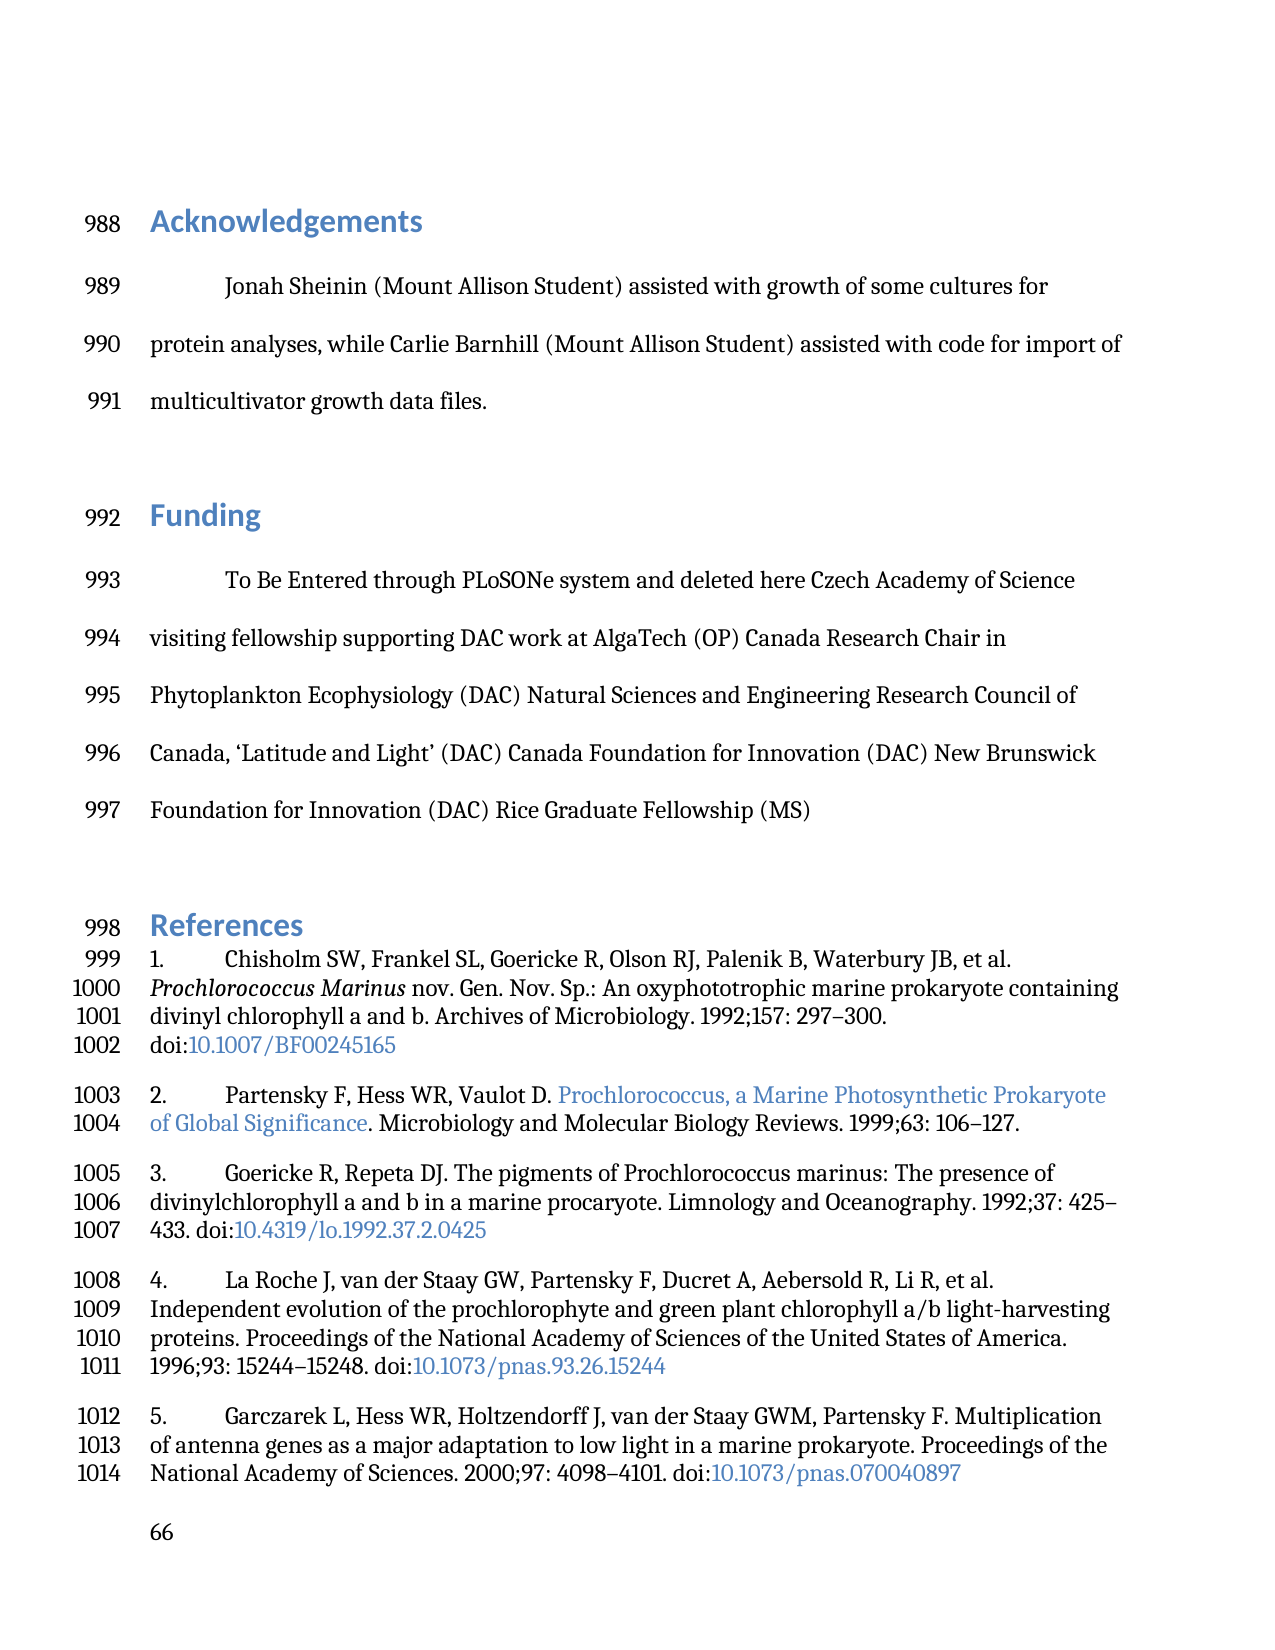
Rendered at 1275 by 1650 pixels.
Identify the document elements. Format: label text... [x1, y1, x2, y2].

text 5. Garczarek L, Hess WR, Holtzendorff J, van der Staay GWM, Partensky F. Multiplication of antenna genes as a major adaptation to low light in a marine prokaryote. Proceedings of the National Academy of Sciences. 2000;97: 4098–4101. doi:10.1073/pnas.070040897 [150, 1402, 1125, 1488]
text 3. Goericke R, Repeta DJ. The pigments of Prochlorococcus marinus: The presence of divinylchlorophyll a and b in a marine procaryote. Limnology and Oceanography. 1992;37: 425–433. doi:10.4319/lo.1992.37.2.0425 [150, 1159, 1125, 1245]
text To Be Entered through PLoSONe system and deleted here Czech Academy of Science visiting fellowship supporting DAC work at AlgaTech (OP) Canada Research Chair in Phytoplankton Ecophysiology (DAC) Natural Sciences and Engineering Research Council of Canada, ‘Latitude and Light’ (DAC) Canada Foundation for Innovation (DAC) New Brunswick Foundation for Innovation (DAC) Rice Graduate Fellowship (MS) [150, 566, 1125, 825]
subtitle References [150, 904, 1125, 945]
subtitle Acknowledgements [150, 200, 1125, 241]
subtitle Funding [150, 494, 1125, 535]
text 2. Partensky F, Hess WR, Vaulot D. Prochlorococcus, a Marine Photosynthetic Prokaryote of Global Significance. Microbiology and Molecular Biology Reviews. 1999;63: 106–127. [150, 1081, 1125, 1138]
text 1. Chisholm SW, Frankel SL, Goericke R, Olson RJ, Palenik B, Waterbury JB, et al. Prochlorococcus Marinus nov. Gen. Nov. Sp.: An oxyphototrophic marine prokaryote containing divinyl chlorophyll a and b. Archives of Microbiology. 1992;157: 297–300. doi:10.1007/BF00245165 [150, 945, 1125, 1060]
text Jonah Sheinin (Mount Allison Student) assisted with growth of some cultures for protein analyses, while Carlie Barnhill (Mount Allison Student) assisted with code for import of multicultivator growth data files. [150, 272, 1125, 416]
text 4. La Roche J, van der Staay GW, Partensky F, Ducret A, Aebersold R, Li R, et al. Independent evolution of the prochlorophyte and green plant chlorophyll a/b light-harvesting proteins. Proceedings of the National Academy of Sciences of the United States of America. 1996;93: 15244–15248. doi:10.1073/pnas.93.26.15244 [150, 1266, 1125, 1381]
